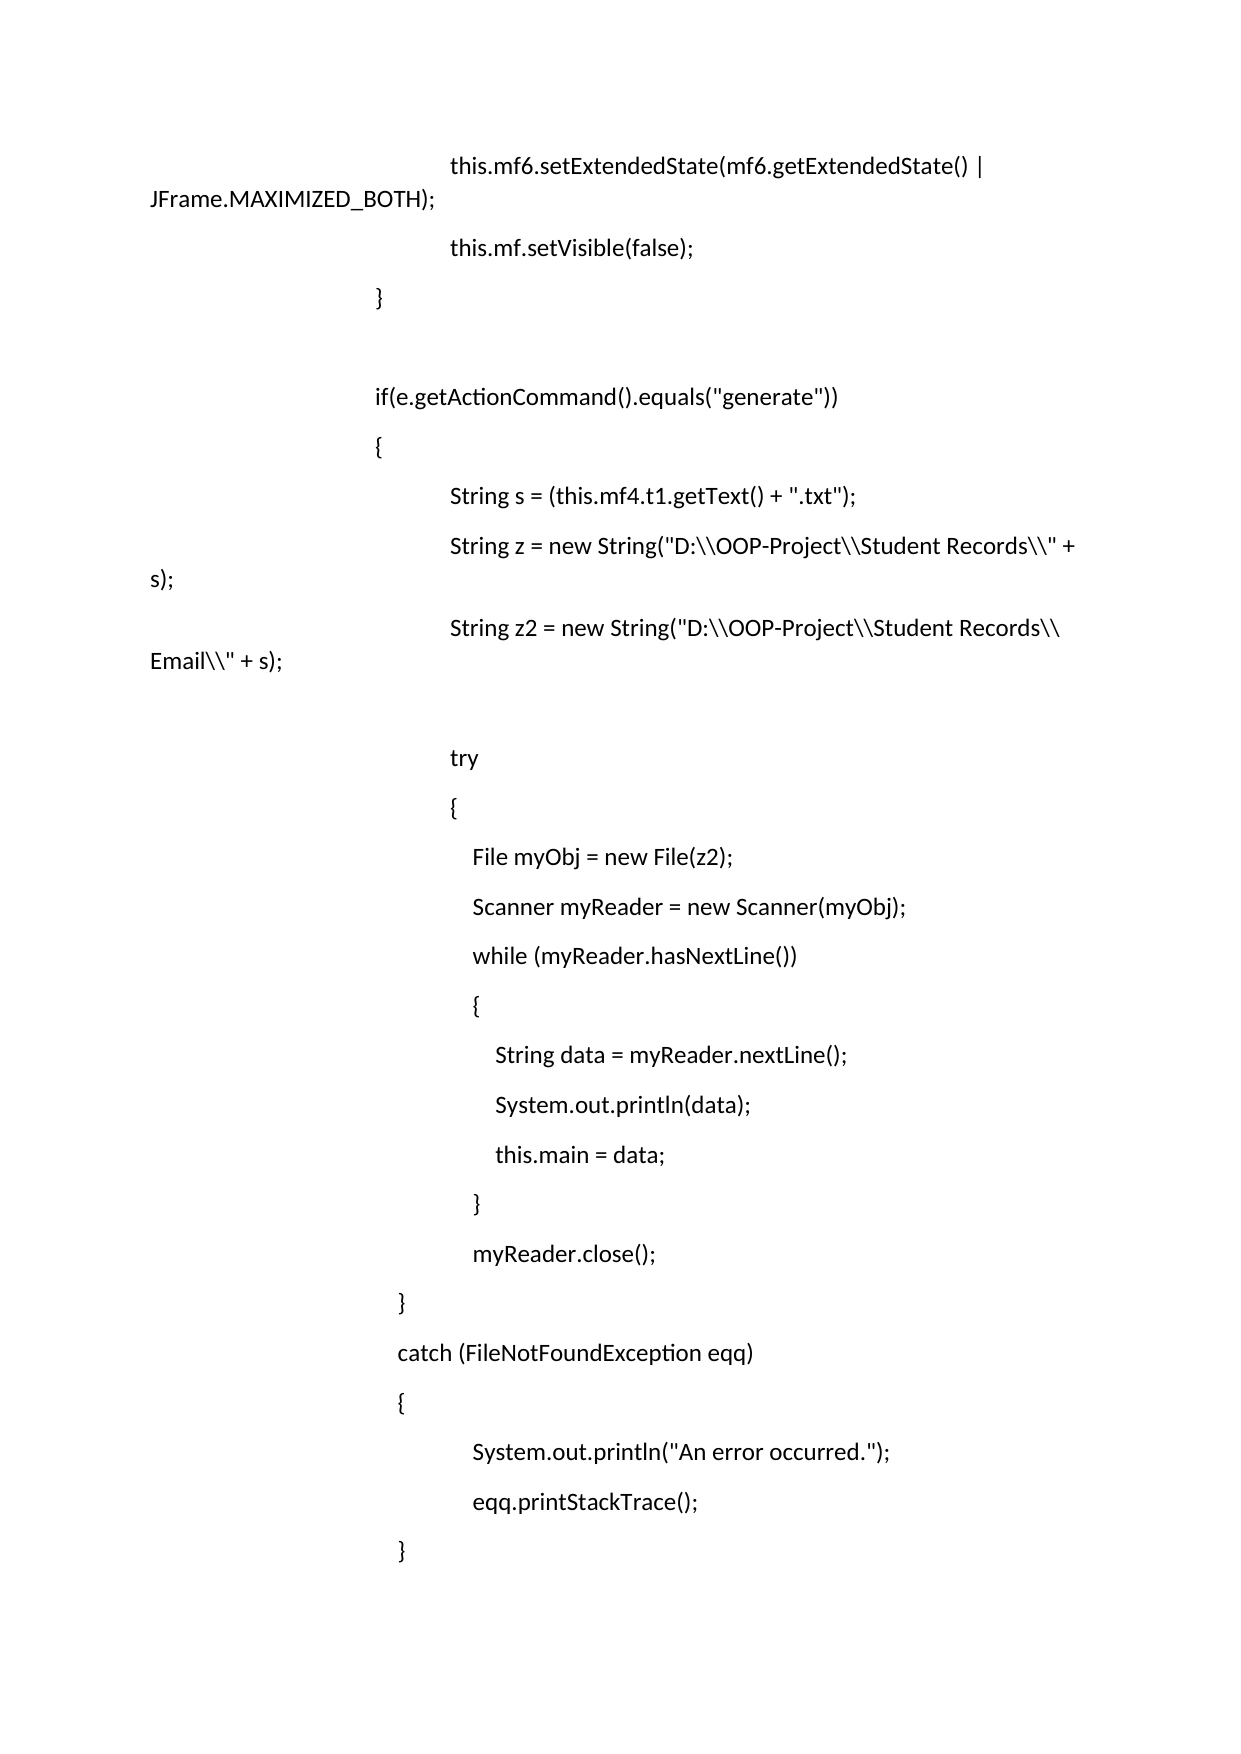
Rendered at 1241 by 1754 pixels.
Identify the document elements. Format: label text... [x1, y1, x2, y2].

text { [150, 990, 1090, 1021]
text eqq.printStackTrace(); [150, 1486, 1090, 1516]
text try [150, 742, 1090, 773]
text } [150, 1287, 1090, 1318]
text if(e.getActionCommand().equals("generate")) [150, 381, 1090, 412]
text { [150, 1387, 1090, 1417]
text System.out.println("An error occurred."); [150, 1436, 1090, 1467]
text myReader.close(); [150, 1238, 1090, 1268]
text this.mf6.setExtendedState(mf6.getExtendedState() | JFrame.MAXIMIZED_BOTH); [150, 150, 1090, 213]
text System.out.println(data); [150, 1089, 1090, 1120]
text File myObj = new File(z2); [150, 841, 1090, 872]
text String z = new String("D:\\OOP-Project\\Student Records\\" + s); [150, 530, 1090, 593]
text String z2 = new String("D:\\OOP-Project\\Student Records\\Email\\" + s); [150, 612, 1090, 676]
text } [150, 1188, 1090, 1219]
text String s = (this.mf4.t1.getText() + ".txt"); [150, 480, 1090, 511]
text catch (FileNotFoundException eqq) [150, 1337, 1090, 1368]
text while (myReader.hasNextLine()) [150, 940, 1090, 971]
text Scanner myReader = new Scanner(myObj); [150, 891, 1090, 921]
text { [150, 792, 1090, 822]
text { [150, 431, 1090, 461]
text } [150, 1535, 1090, 1566]
text this.mf.setVisible(false); [150, 232, 1090, 263]
text this.main = data; [150, 1139, 1090, 1169]
text } [150, 282, 1090, 313]
text String data = myReader.nextLine(); [150, 1039, 1090, 1070]
